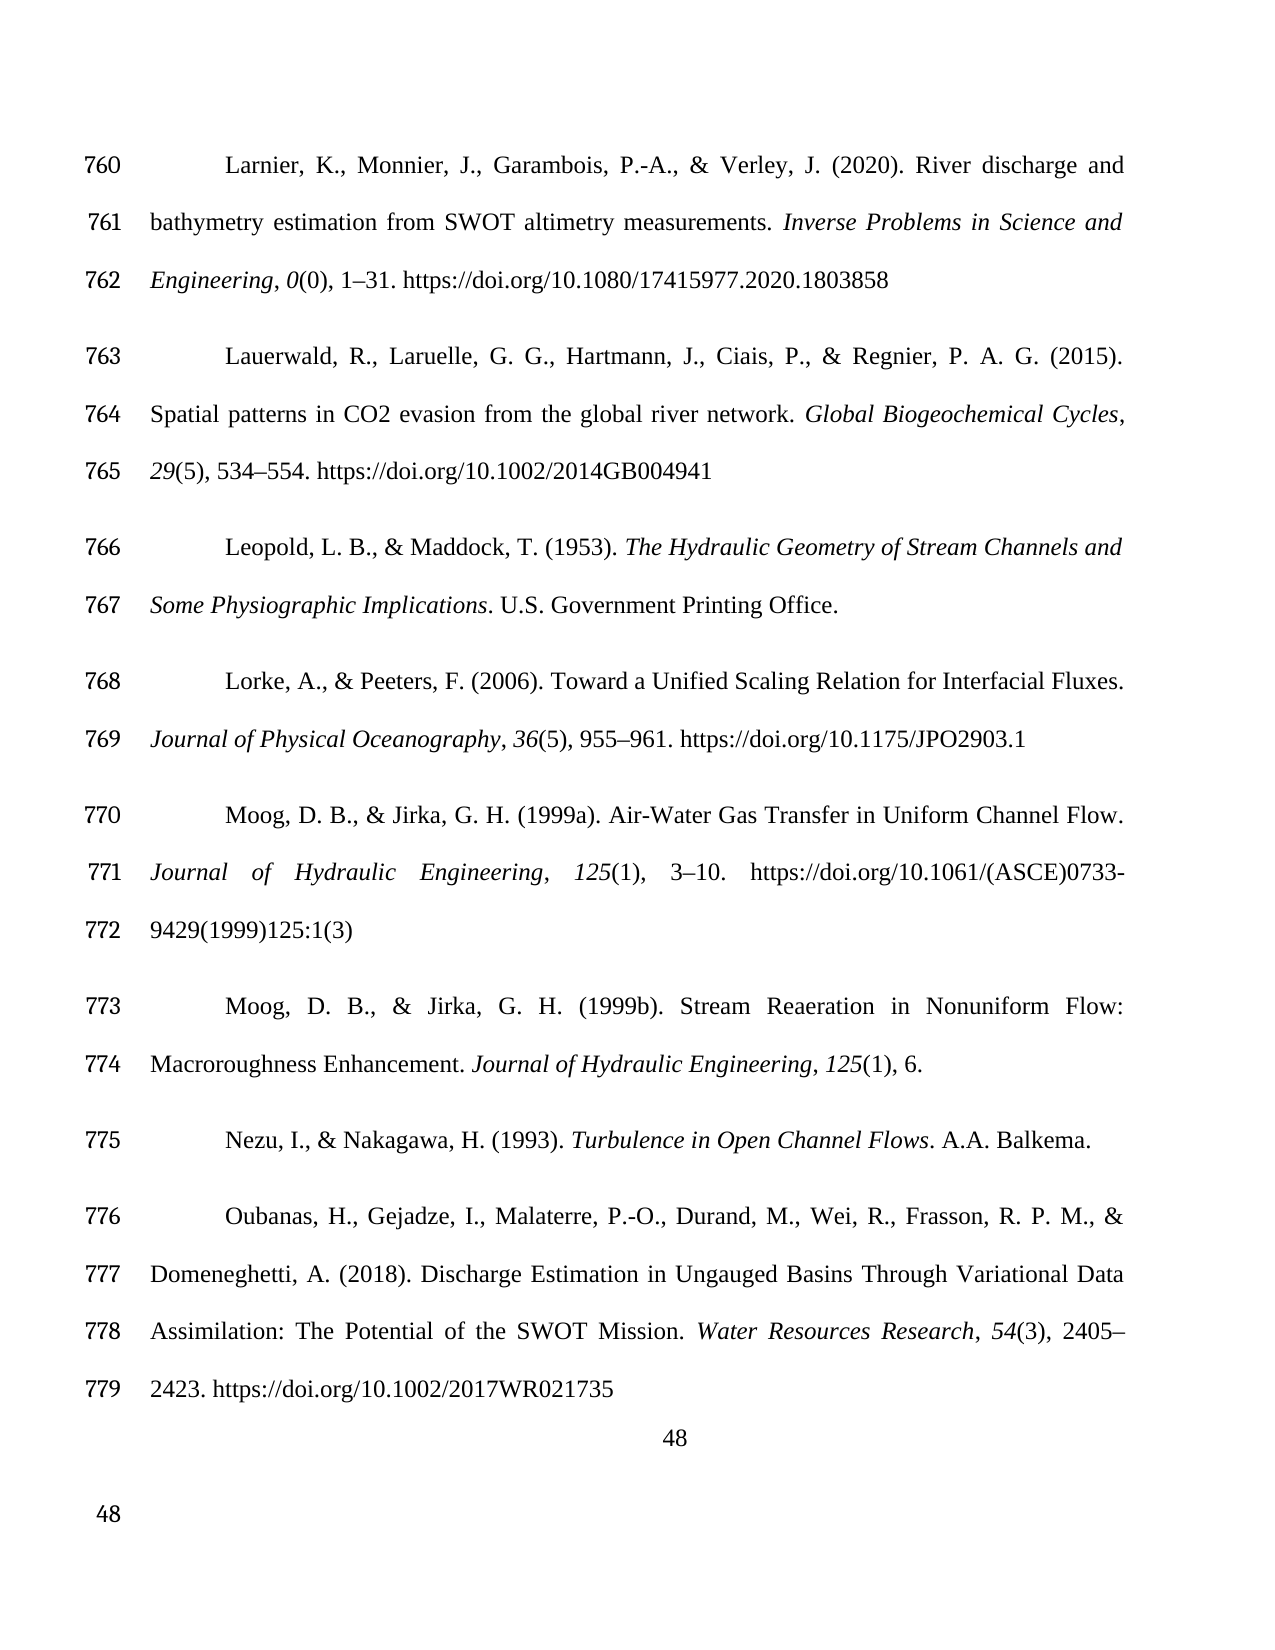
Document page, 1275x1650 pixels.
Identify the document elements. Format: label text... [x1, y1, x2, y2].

text Lauerwald, R., Laruelle, G. G., Hartmann, J., Ciais, P., & Regnier, P. A. G. (2015). Spatial patterns in CO2 evasion from the global river network. Global Biogeochemical Cycles, 29(5), 534–554. https://doi.org/10.1002/2014GB004941 [150, 341, 1125, 485]
text Oubanas, H., Gejadze, I., Malaterre, P.-O., Durand, M., Wei, R., Frasson, R. P. M., & Domeneghetti, A. (2018). Discharge Estimation in Ungauged Basins Through Variational Data Assimilation: The Potential of the SWOT Mission. Water Resources Research, 54(3), 2405–2423. https://doi.org/10.1002/2017WR021735 [150, 1201, 1125, 1402]
text Moog, D. B., & Jirka, G. H. (1999a). Air-Water Gas Transfer in Uniform Channel Flow. Journal of Hydraulic Engineering, 125(1), 3–10. https://doi.org/10.1061/(ASCE)0733-9429(1999)125:1(3) [150, 800, 1125, 944]
text Leopold, L. B., & Maddock, T. (1953). The Hydraulic Geometry of Stream Channels and Some Physiographic Implications. U.S. Government Printing Office. [150, 532, 1125, 619]
text Lorke, A., & Peeters, F. (2006). Toward a Unified Scaling Relation for Interfacial Fluxes. Journal of Physical Oceanography, 36(5), 955–961. https://doi.org/10.1175/JPO2903.1 [150, 666, 1125, 752]
text Moog, D. B., & Jirka, G. H. (1999b). Stream Reaeration in Nonuniform Flow: Macroroughness Enhancement. Journal of Hydraulic Engineering, 125(1), 6. [150, 991, 1125, 1077]
text Nezu, I., & Nakagawa, H. (1993). Turbulence in Open Channel Flows. A.A. Balkema. [150, 1125, 1125, 1154]
text Larnier, K., Monnier, J., Garambois, P.-A., & Verley, J. (2020). River discharge and bathymetry estimation from SWOT altimetry measurements. Inverse Problems in Science and Engineering, 0(0), 1–31. https://doi.org/10.1080/17415977.2020.1803858 [150, 150, 1125, 294]
